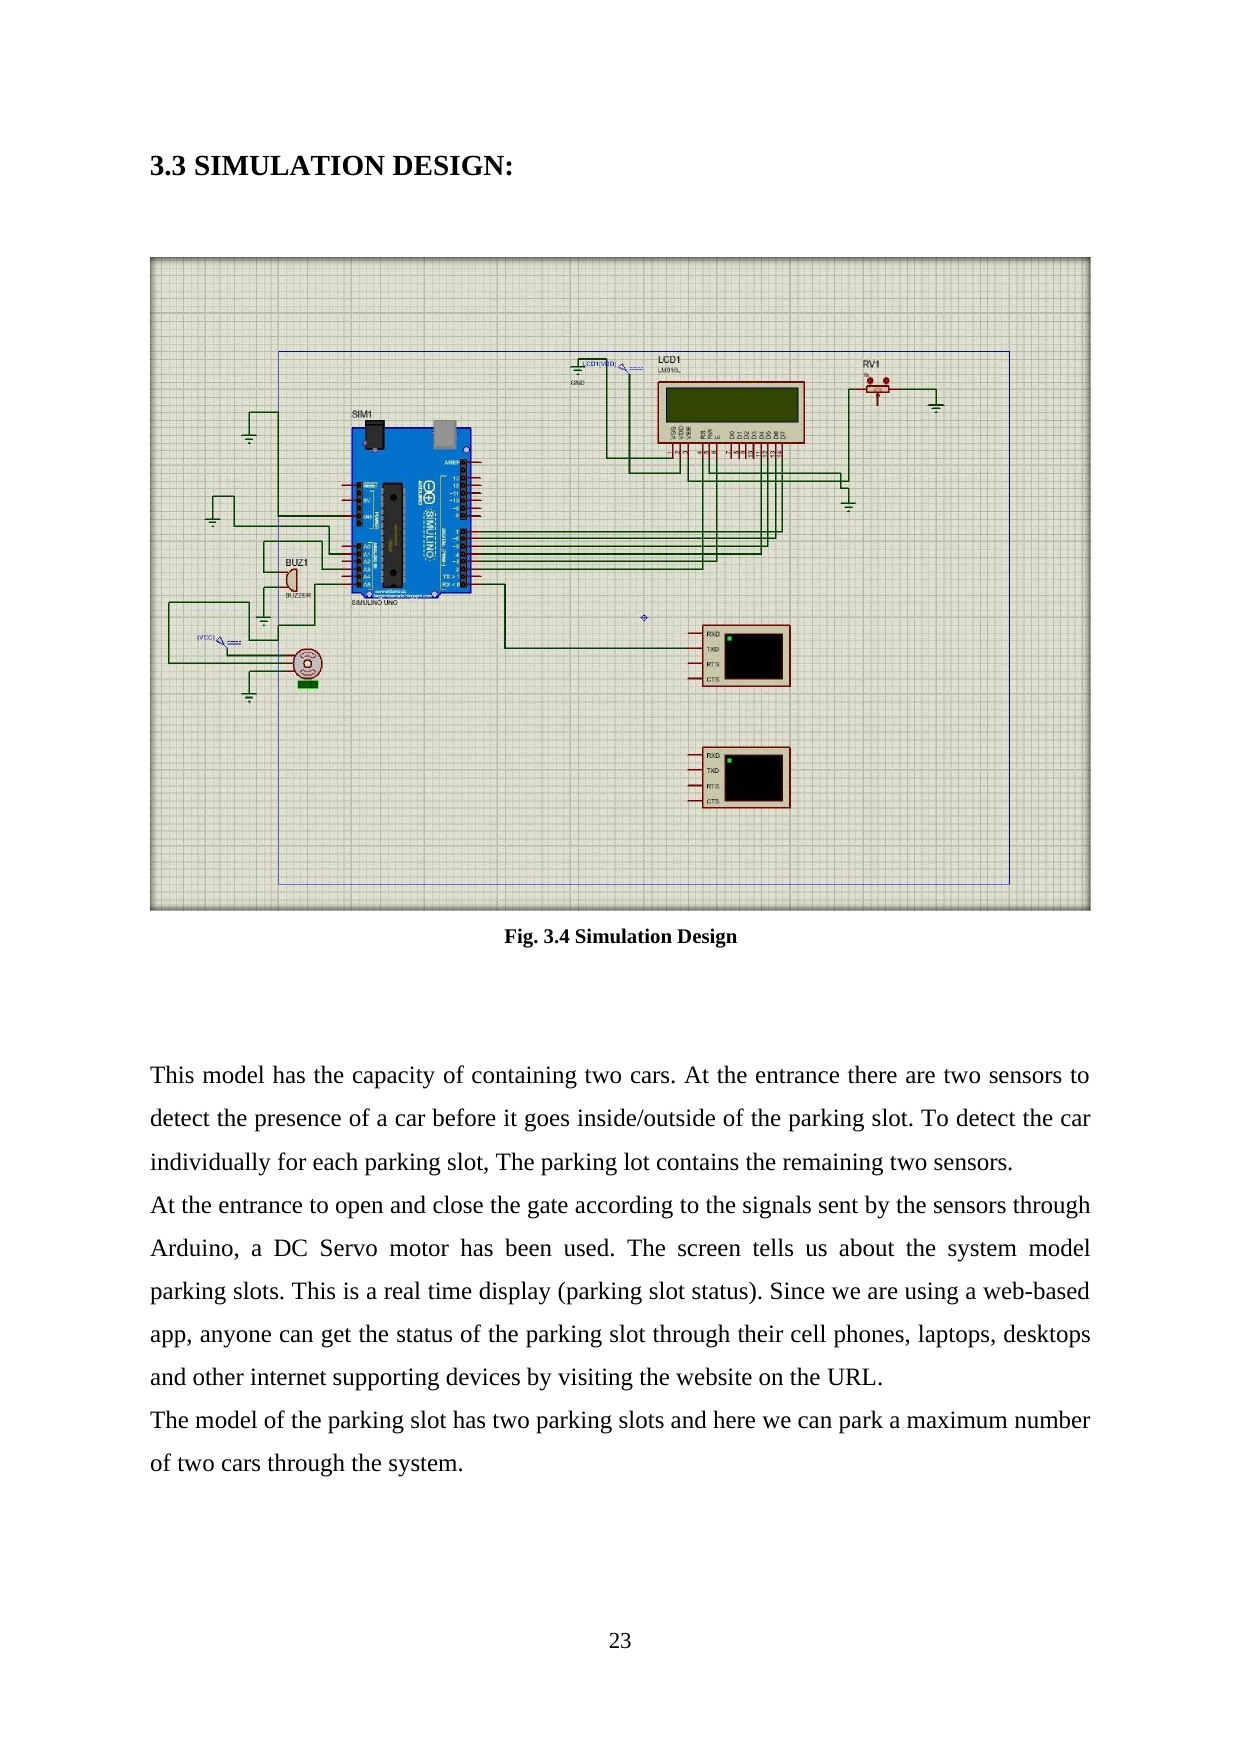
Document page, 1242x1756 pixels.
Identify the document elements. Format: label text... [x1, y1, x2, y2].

picture [149, 257, 1091, 911]
list SIMULATION DESIGN: [149, 148, 1175, 181]
text This model has the capacity of containing two cars. At the entrance there are two sensors to detect the presence of a car before it goes inside/outside of the parking slot. To detect the car individually for each parking slot, The parking lot contains the remaining two sensors. [150, 1060, 1092, 1175]
text Fig. 3.4 Simulation Design [271, 911, 971, 948]
text The model of the parking slot has two parking slots and here we can park a maximum number of two cars through the system. [150, 1405, 1092, 1477]
text At the entrance to open and close the gate according to the signals sent by the sensors through Arduino, a DC Servo motor has been used. The screen tells us about the system model parking slots. This is a real time display (parking slot status). Since we are using a web-based app, anyone can get the status of the parking slot through their cell phones, laptops, desktops and other internet supporting devices by visiting the website on the URL. [150, 1190, 1092, 1391]
